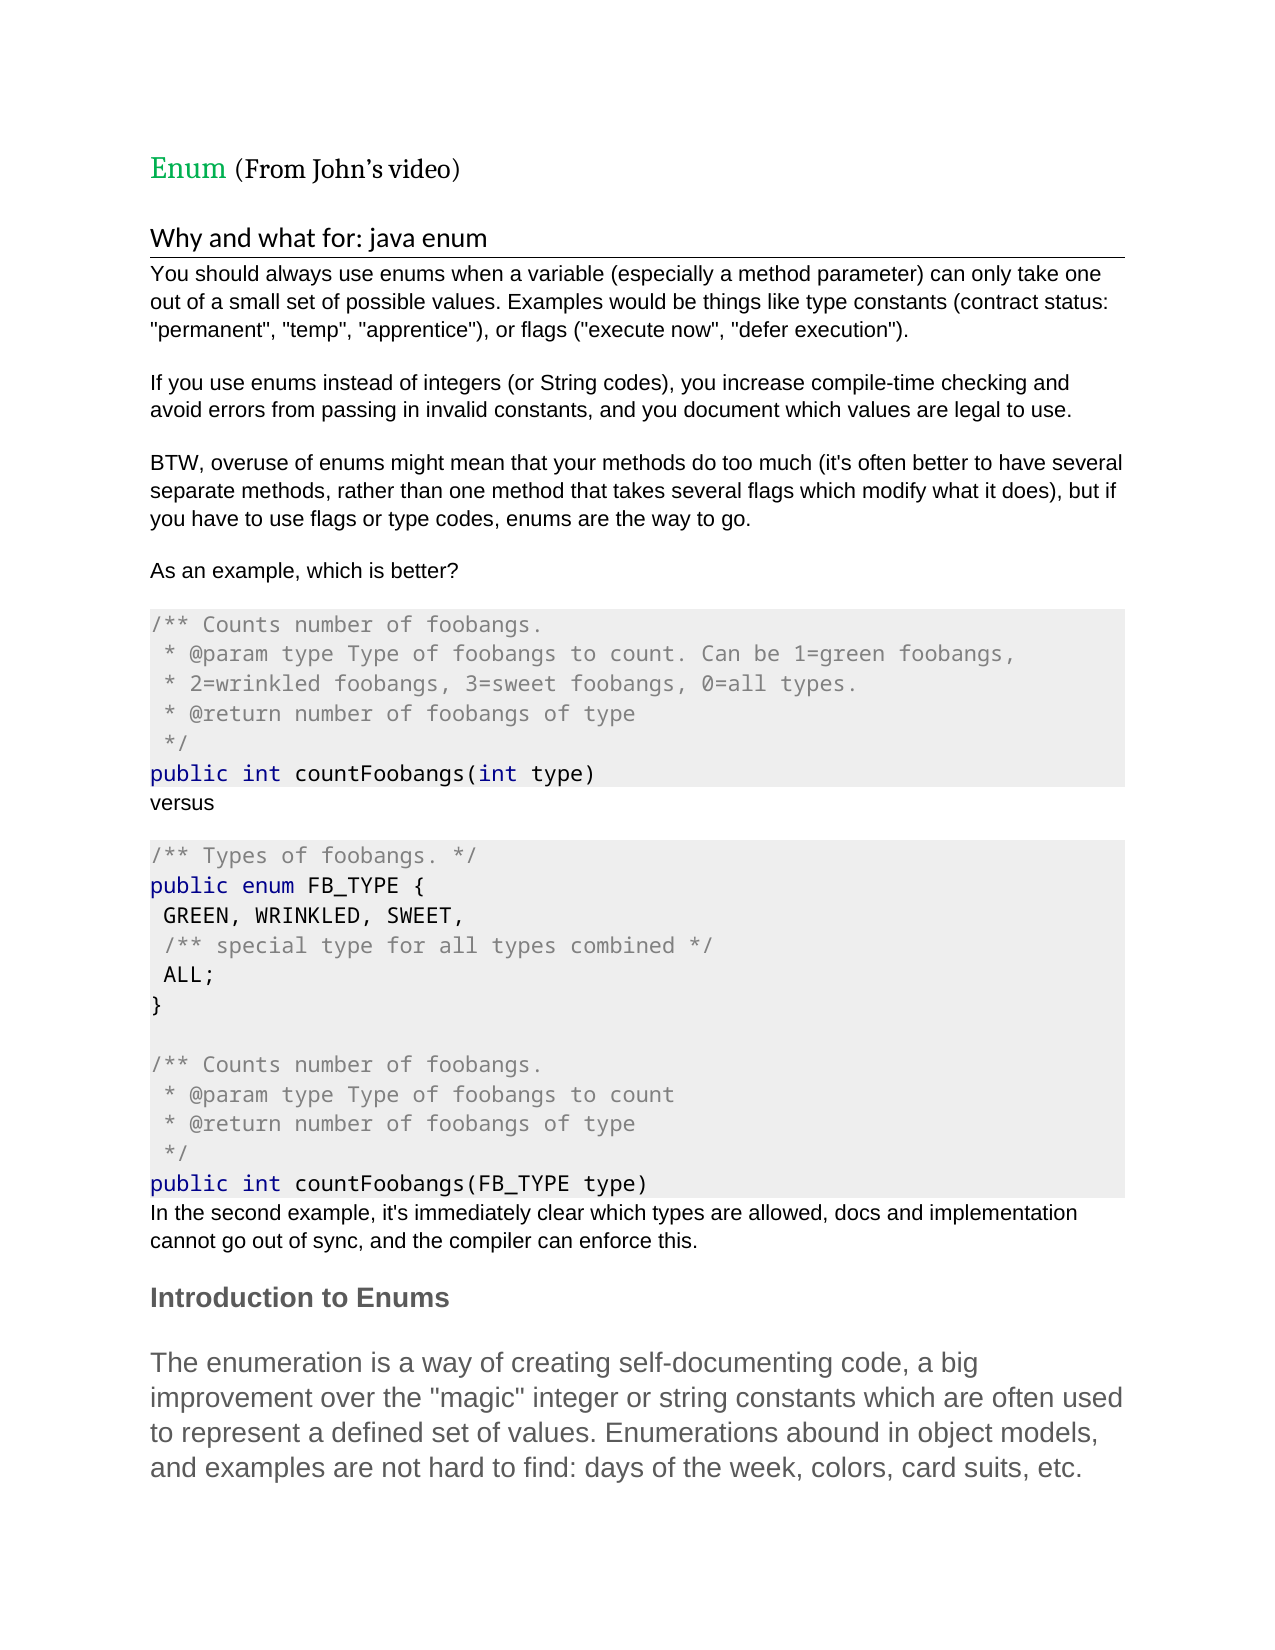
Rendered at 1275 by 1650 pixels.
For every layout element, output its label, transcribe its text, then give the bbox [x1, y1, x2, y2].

text * @param type Type of foobangs to count [150, 1078, 1125, 1108]
text */ [150, 1138, 1125, 1168]
text versus [150, 787, 1125, 815]
text If you use enums instead of integers (or String codes), you increase compile-time checking and avoid errors from passing in invalid constants, and you document which values are legal to use. [150, 367, 1125, 422]
text Why and what for: java enum [150, 220, 1125, 257]
text BTW, overuse of enums might mean that your methods do too much (it's often better to have several separate methods, rather than one method that takes several flags which modify what it does), but if you have to use flags or type codes, enums are the way to go. [150, 447, 1125, 531]
text * @return number of foobangs of type [150, 1108, 1125, 1138]
text ALL; [150, 959, 1125, 989]
text public int countFoobangs(FB_TYPE type) [150, 1168, 1125, 1198]
text You should always use enums when a variable (especially a method parameter) can only take one out of a small set of possible values. Examples would be things like type constants (contract status: "permanent", "temp", "apprentice"), or flags ("execute now", "defer execution"). [150, 258, 1125, 342]
text In the second example, it's immediately clear which types are allowed, docs and implementation cannot go out of sync, and the compiler can enforce this. [150, 1198, 1125, 1253]
text public enum FB_TYPE { [150, 870, 1125, 900]
text * @param type Type of foobangs to count. Can be 1=green foobangs, [150, 638, 1125, 668]
text As an example, which is better? [150, 556, 1125, 584]
text /** special type for all types combined */ [150, 929, 1125, 959]
text Introduction to Enums [150, 1278, 1125, 1313]
text */ [150, 728, 1125, 758]
text Enum (From John’s video) [150, 150, 1125, 186]
text public int countFoobangs(int type) [150, 758, 1125, 787]
text /** Types of foobangs. */ [150, 840, 1125, 870]
text * @return number of foobangs of type [150, 698, 1125, 728]
text /** Counts number of foobangs. [150, 1049, 1125, 1078]
text GREEN, WRINKLED, SWEET, [150, 900, 1125, 929]
text * 2=wrinkled foobangs, 3=sweet foobangs, 0=all types. [150, 668, 1125, 698]
text /** Counts number of foobangs. [150, 609, 1125, 638]
text } [150, 989, 1125, 1019]
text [150, 1343, 1125, 1483]
